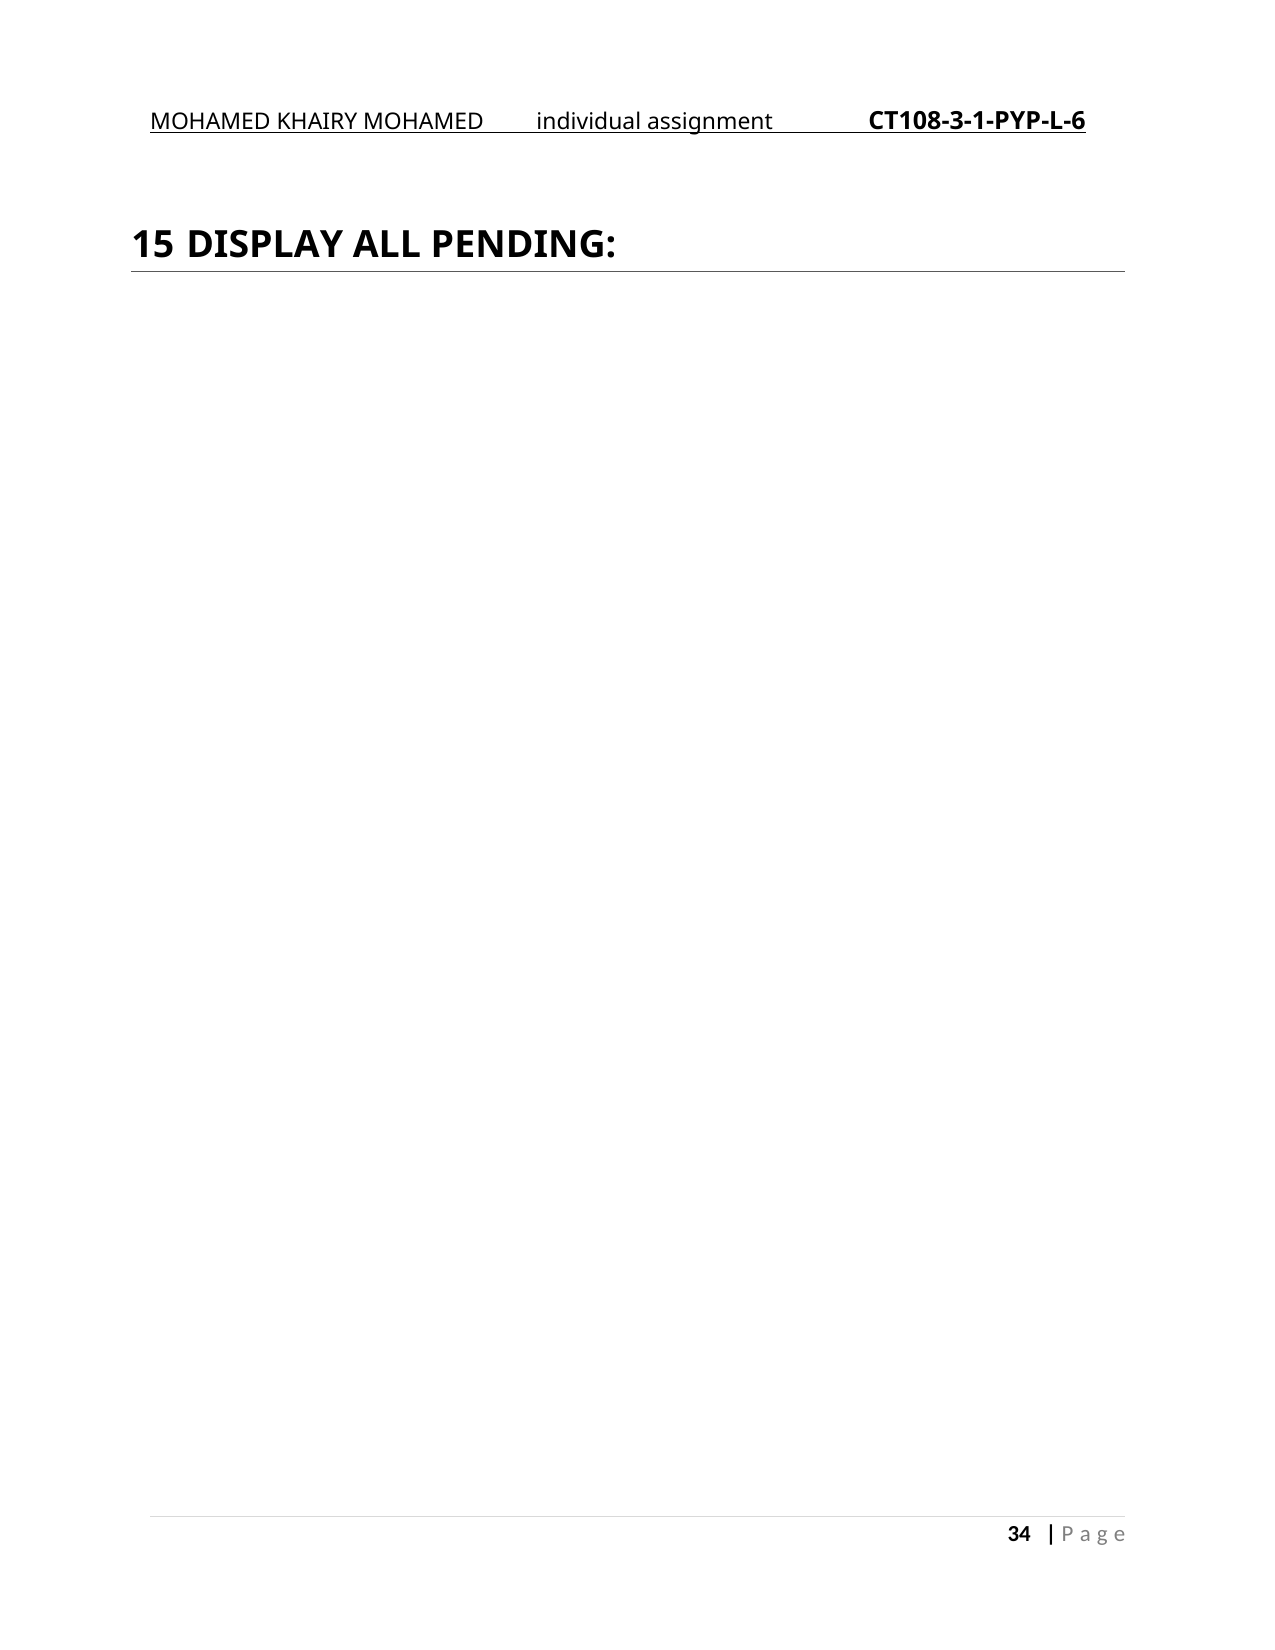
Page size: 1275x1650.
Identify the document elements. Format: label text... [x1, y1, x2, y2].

subtitle DISPLAY ALL PENDING: [131, 218, 1125, 271]
